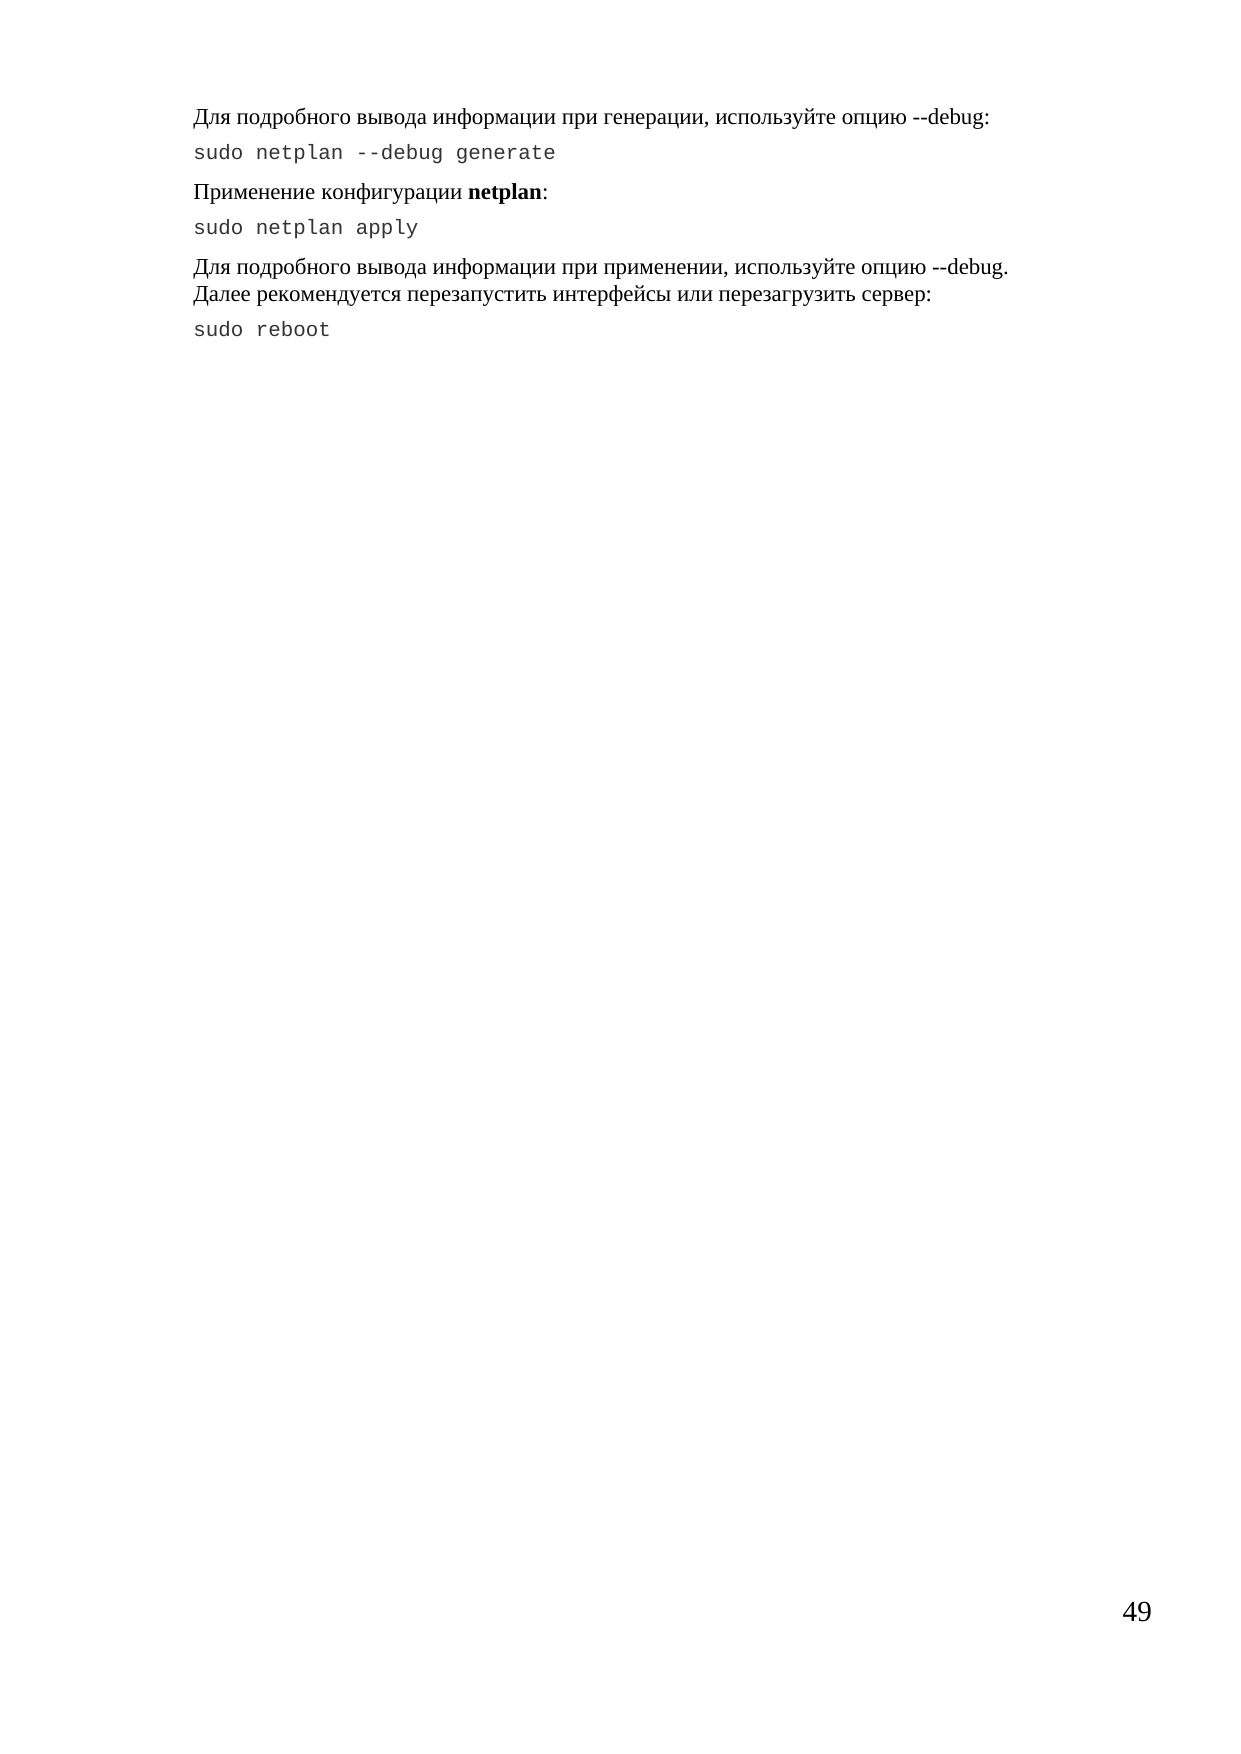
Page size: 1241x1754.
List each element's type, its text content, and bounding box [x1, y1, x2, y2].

text Для подробного вывода информации при генерации, используйте опцию --debug: [118, 103, 1152, 130]
text sudo netplan --debug generate [118, 142, 1152, 166]
text sudo netplan apply [118, 217, 1152, 241]
text Применение конфигурации netplan: [118, 178, 1152, 205]
text sudo reboot [118, 319, 1152, 342]
text Для подробного вывода информации при применении, используйте опцию --debug. [118, 253, 1152, 280]
text Далее рекомендуется перезапустить интерфейсы или перезагрузить сервер: [118, 280, 1152, 306]
